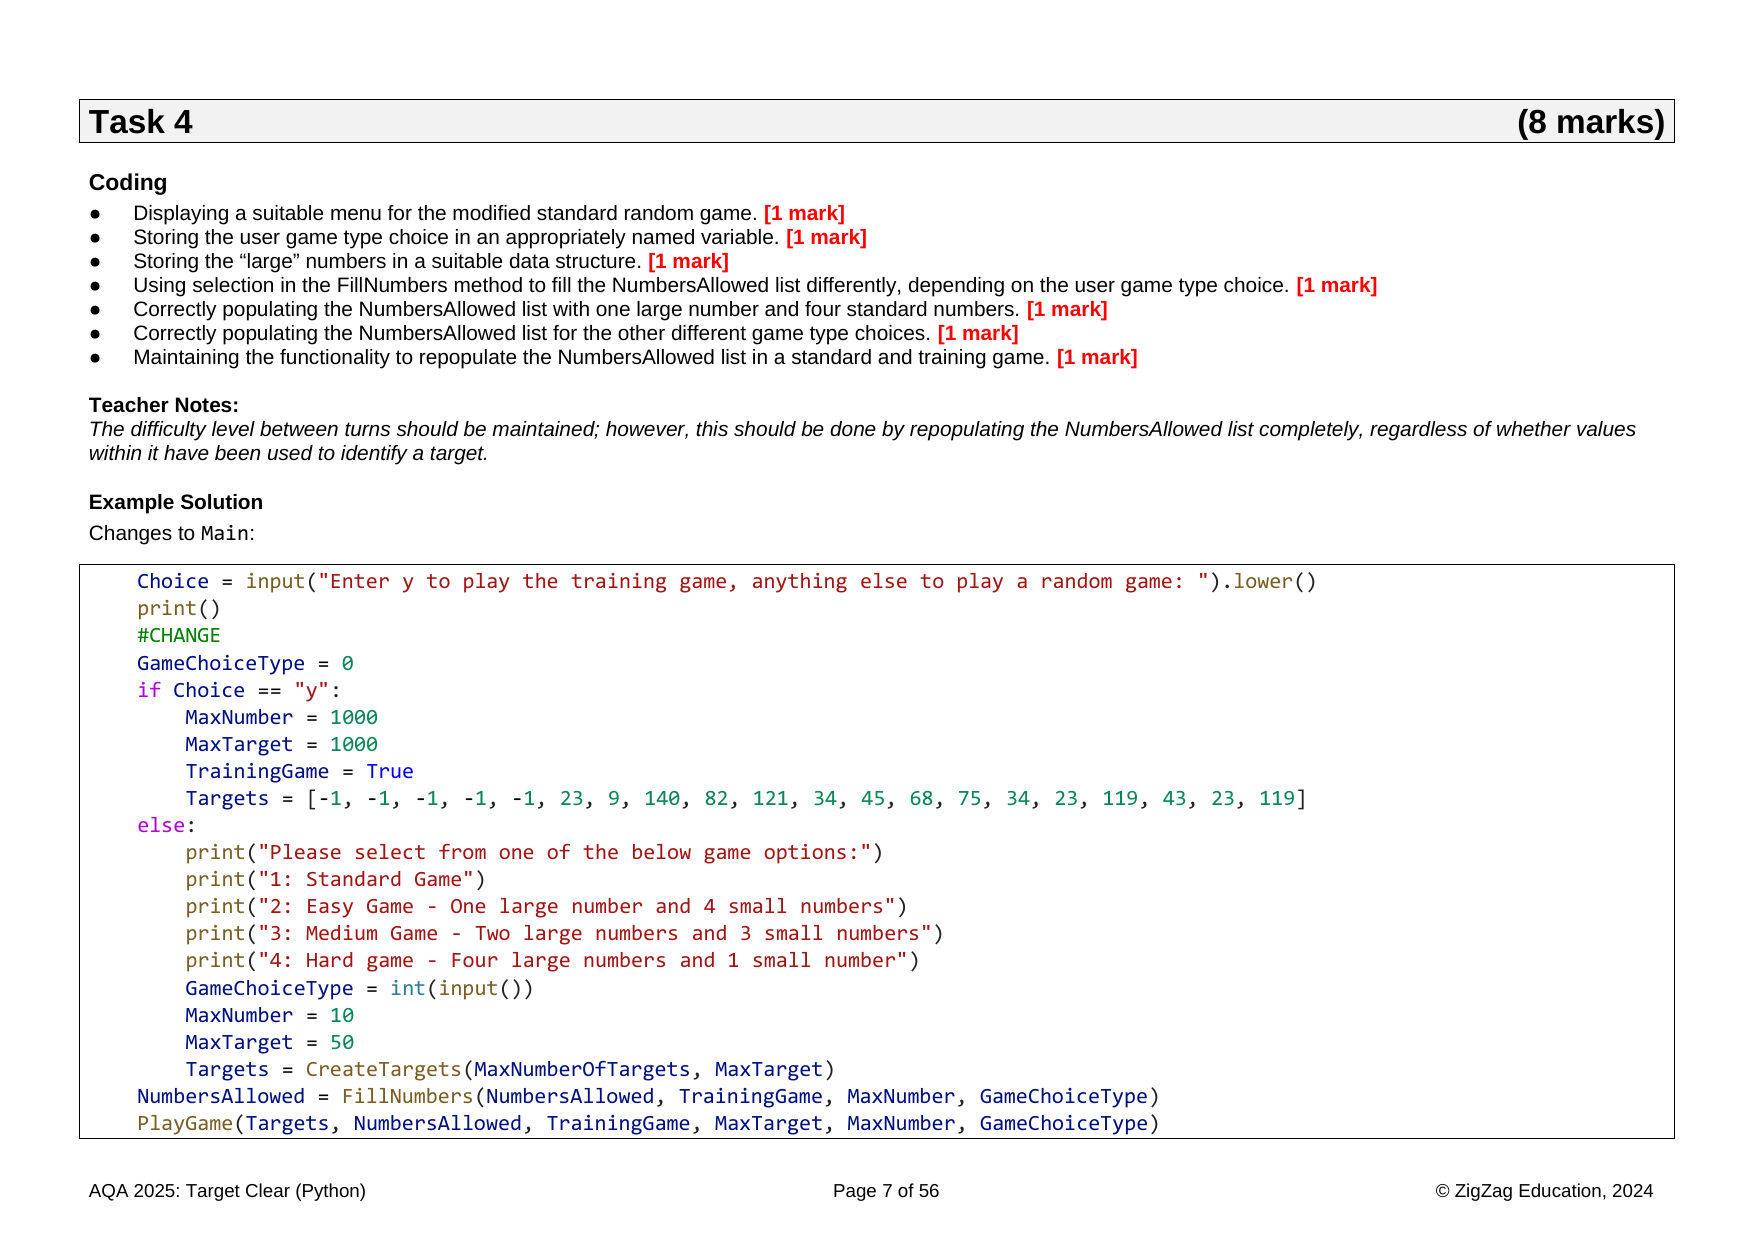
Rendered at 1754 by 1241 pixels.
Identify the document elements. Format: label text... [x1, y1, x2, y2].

text GameChoiceType = int(input()) [89, 973, 1665, 1001]
list Displaying a suitable menu for the modified standard random game. [1 mark] [89, 201, 1665, 225]
text print("3: Medium Game - Two large numbers and 3 small numbers") [89, 919, 1665, 946]
list Correctly populating the NumbersAllowed list with one large number and four standard numbers. [1 mark] [89, 297, 1665, 321]
list Maintaining the functionality to repopulate the NumbersAllowed list in a standard and training game. [1 mark] [89, 345, 1665, 369]
text print("Please select from one of the below game options:") [89, 838, 1665, 865]
text else: [89, 811, 1665, 838]
list Storing the user game type choice in an appropriately named variable. [1 mark] [89, 225, 1665, 249]
subtitle Example Solution [89, 490, 1665, 514]
text Targets = [-1, -1, -1, -1, -1, 23, 9, 140, 82, 121, 34, 45, 68, 75, 34, 23, 119, 43, 23, 119] [89, 784, 1665, 811]
subtitle Coding [89, 168, 1665, 195]
list Storing the “large” numbers in a suitable data structure. [1 mark] [89, 249, 1665, 273]
list Correctly populating the NumbersAllowed list for the other different game type choices. [1 mark] [89, 321, 1665, 345]
list Teacher Notes: [89, 393, 1665, 417]
text Choice = input("Enter y to play the training game, anything else to play a random game: ").lower() [80, 565, 1674, 594]
text Targets = CreateTargets(MaxNumberOfTargets, MaxTarget) [89, 1055, 1665, 1082]
subtitle Task 4 (8 marks) [80, 100, 1674, 142]
list The difficulty level between turns should be maintained; however, this should be done by repopulating the NumbersAllowed list completely, regardless of whether values within it have been used to identify a target. [89, 417, 1665, 465]
text MaxNumber = 1000 [89, 703, 1665, 730]
text MaxNumber = 10 [89, 1001, 1665, 1028]
text print() [89, 594, 1665, 621]
text MaxTarget = 50 [89, 1028, 1665, 1055]
text print("2: Easy Game - One large number and 4 small numbers") [89, 892, 1665, 919]
text NumbersAllowed = FillNumbers(NumbersAllowed, TrainingGame, MaxNumber, GameChoiceType) [89, 1082, 1665, 1106]
text Changes to Main: [89, 520, 1665, 546]
text #CHANGE [89, 621, 1665, 648]
text TrainingGame = True [89, 757, 1665, 784]
text print("1: Standard Game") [89, 865, 1665, 892]
list Using selection in the FillNumbers method to fill the NumbersAllowed list differently, depending on the user game type choice. [1 mark] [89, 273, 1665, 297]
text PlayGame(Targets, NumbersAllowed, TrainingGame, MaxTarget, MaxNumber, GameChoiceType) [80, 1106, 1674, 1138]
text print("4: Hard game - Four large numbers and 1 small number") [89, 946, 1665, 973]
text GameChoiceType = 0 [89, 648, 1665, 676]
text if Choice == "y": [89, 676, 1665, 703]
text MaxTarget = 1000 [89, 730, 1665, 757]
